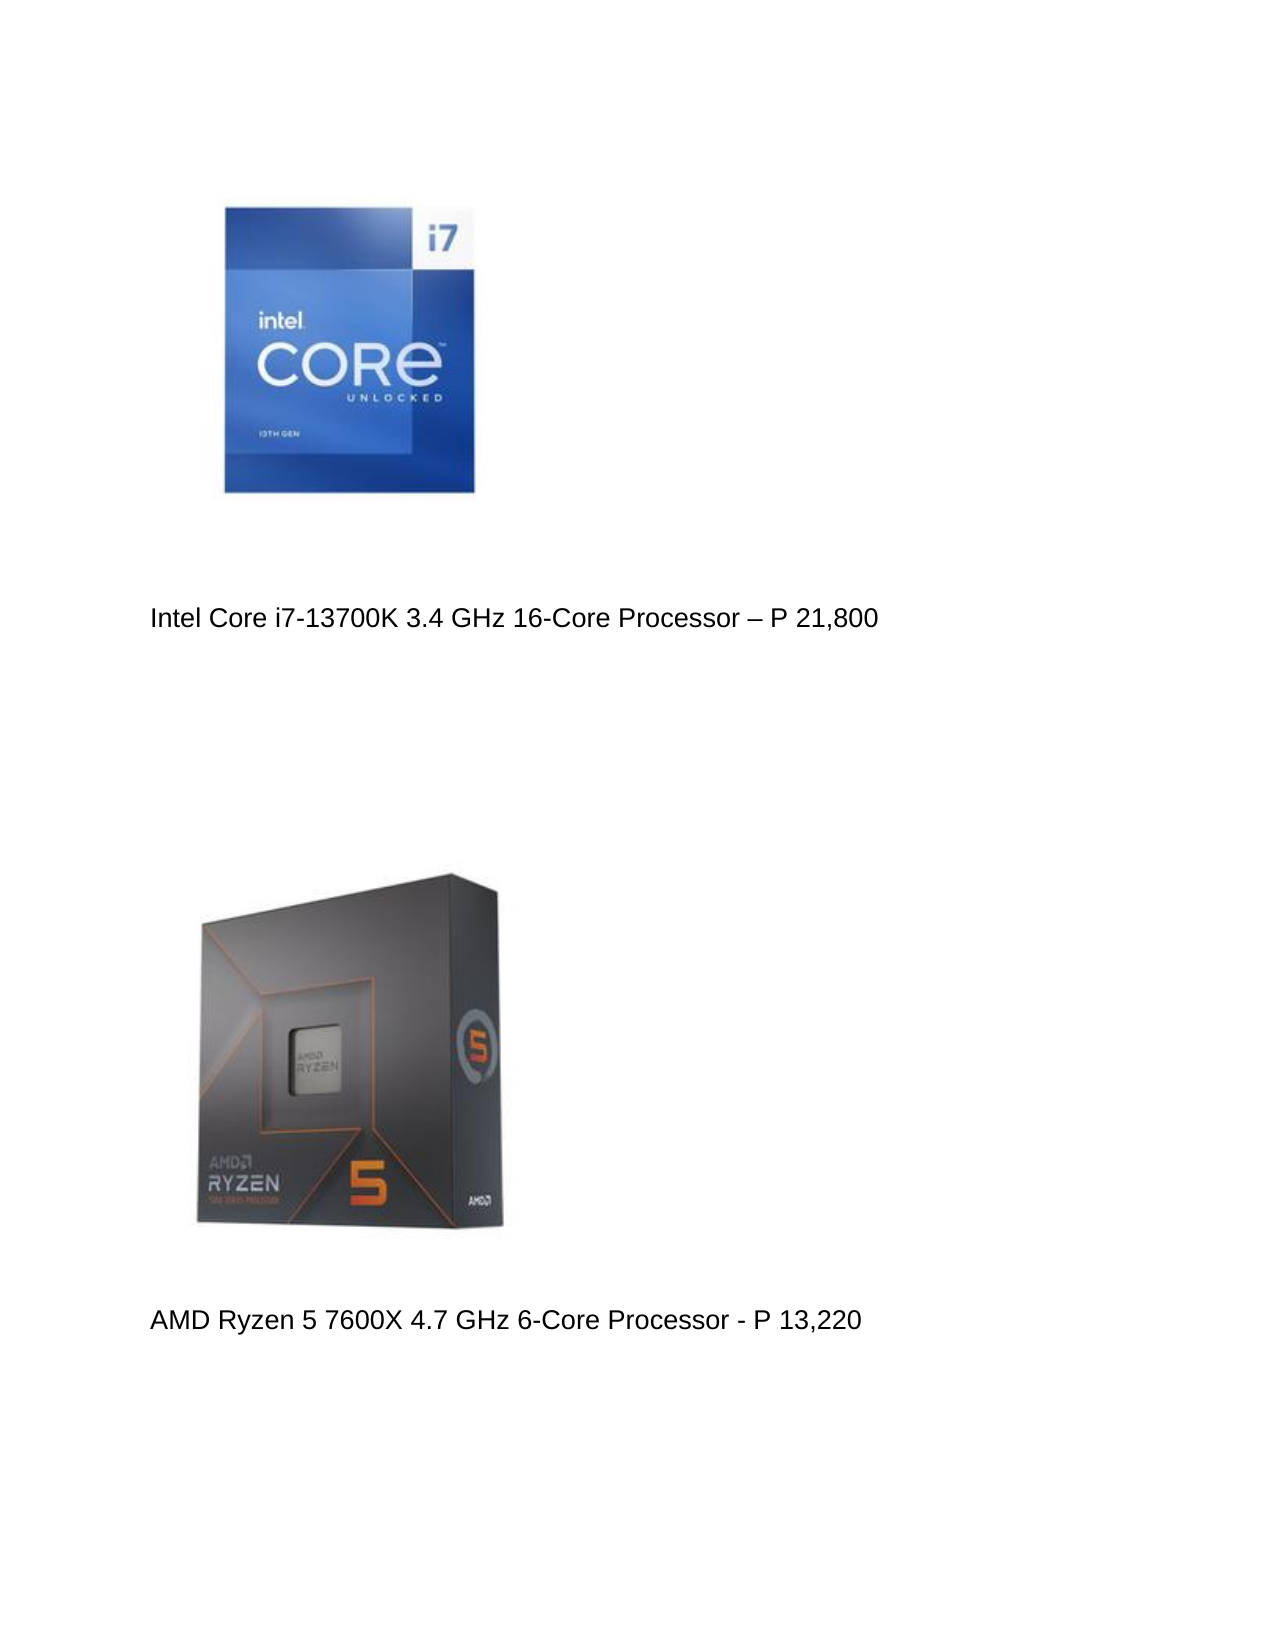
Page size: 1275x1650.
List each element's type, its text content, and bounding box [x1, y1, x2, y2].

picture [150, 852, 550, 1252]
picture [150, 150, 550, 550]
text Intel Core i7-13700K 3.4 GHz 16-Core Processor – P 21,800 [150, 602, 1125, 633]
text AMD Ryzen 5 7600X 4.7 GHz 6-Core Processor - P 13,220 [150, 1304, 1125, 1335]
